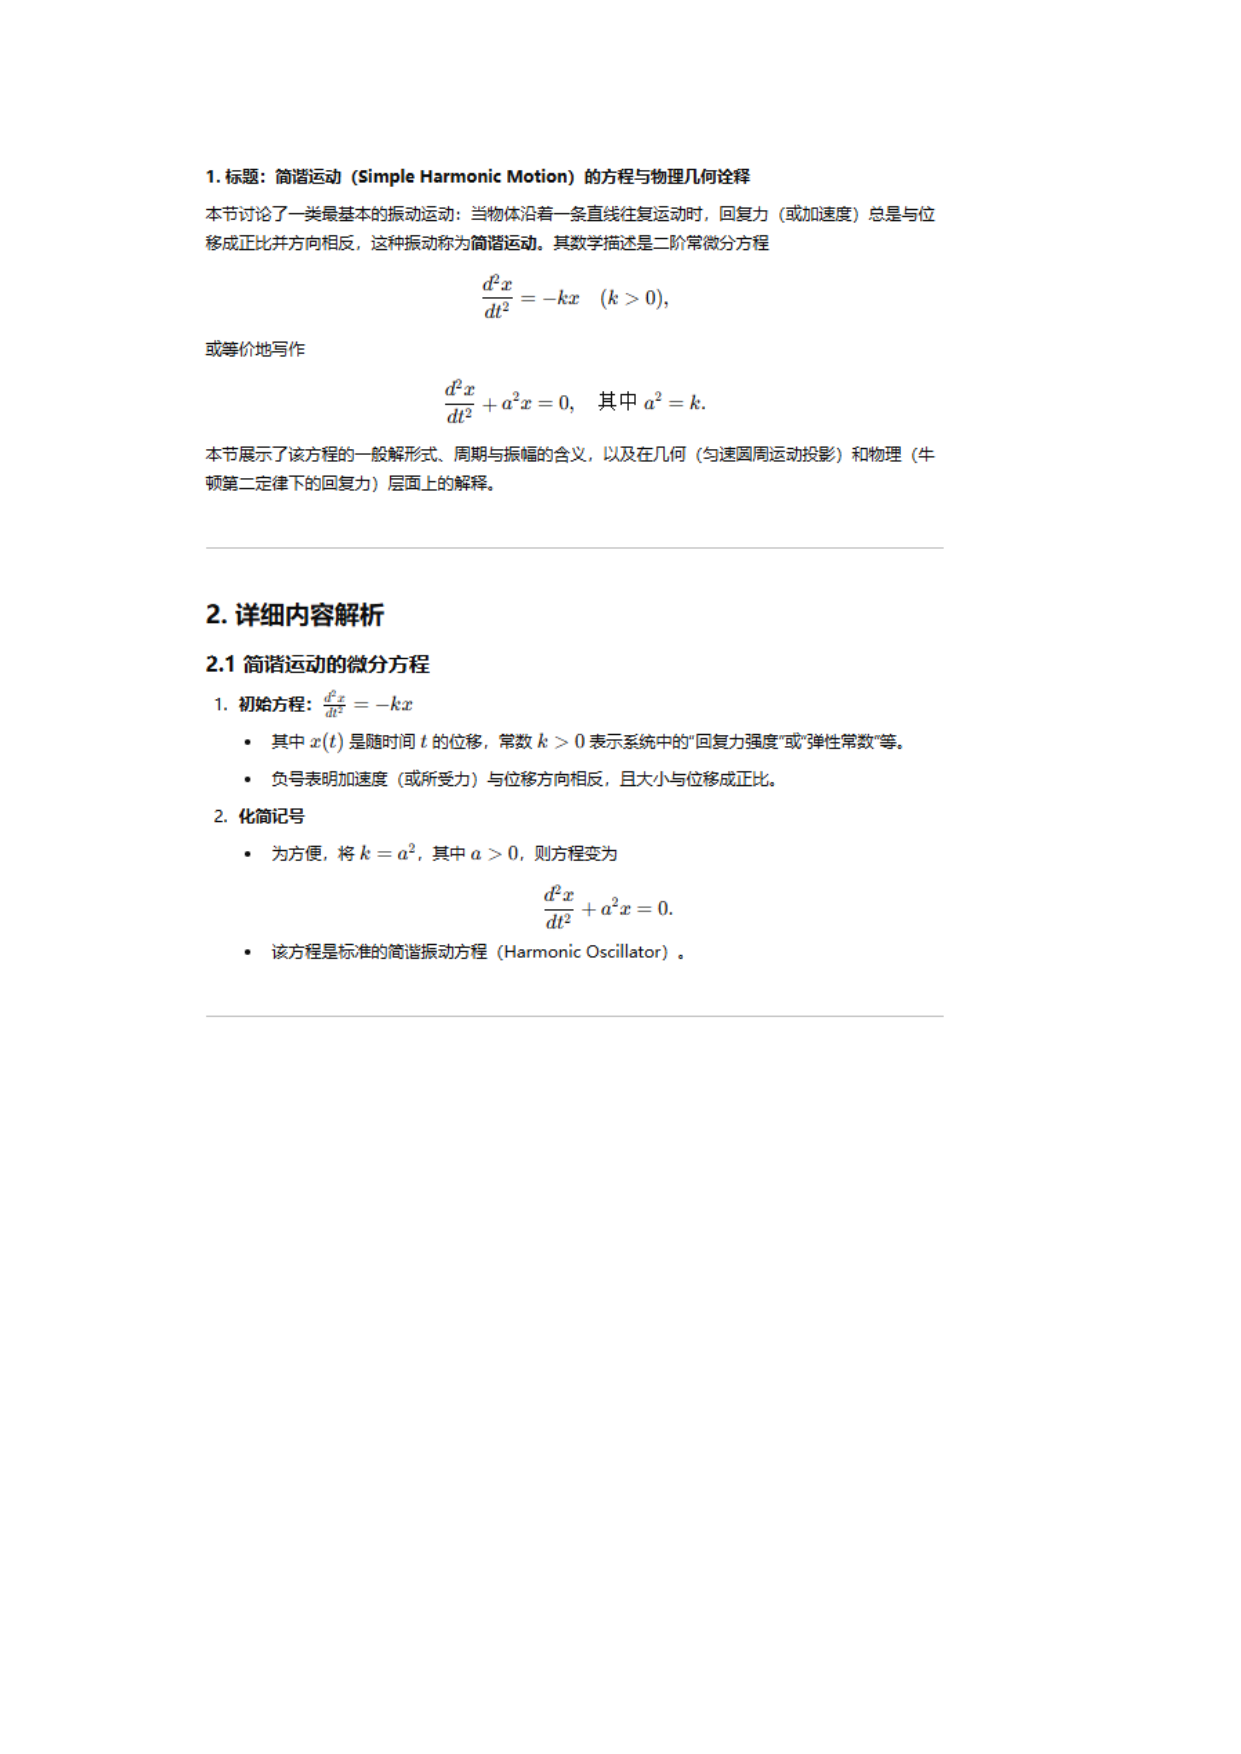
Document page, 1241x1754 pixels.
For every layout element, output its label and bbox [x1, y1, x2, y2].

picture [187, 152, 1053, 1031]
